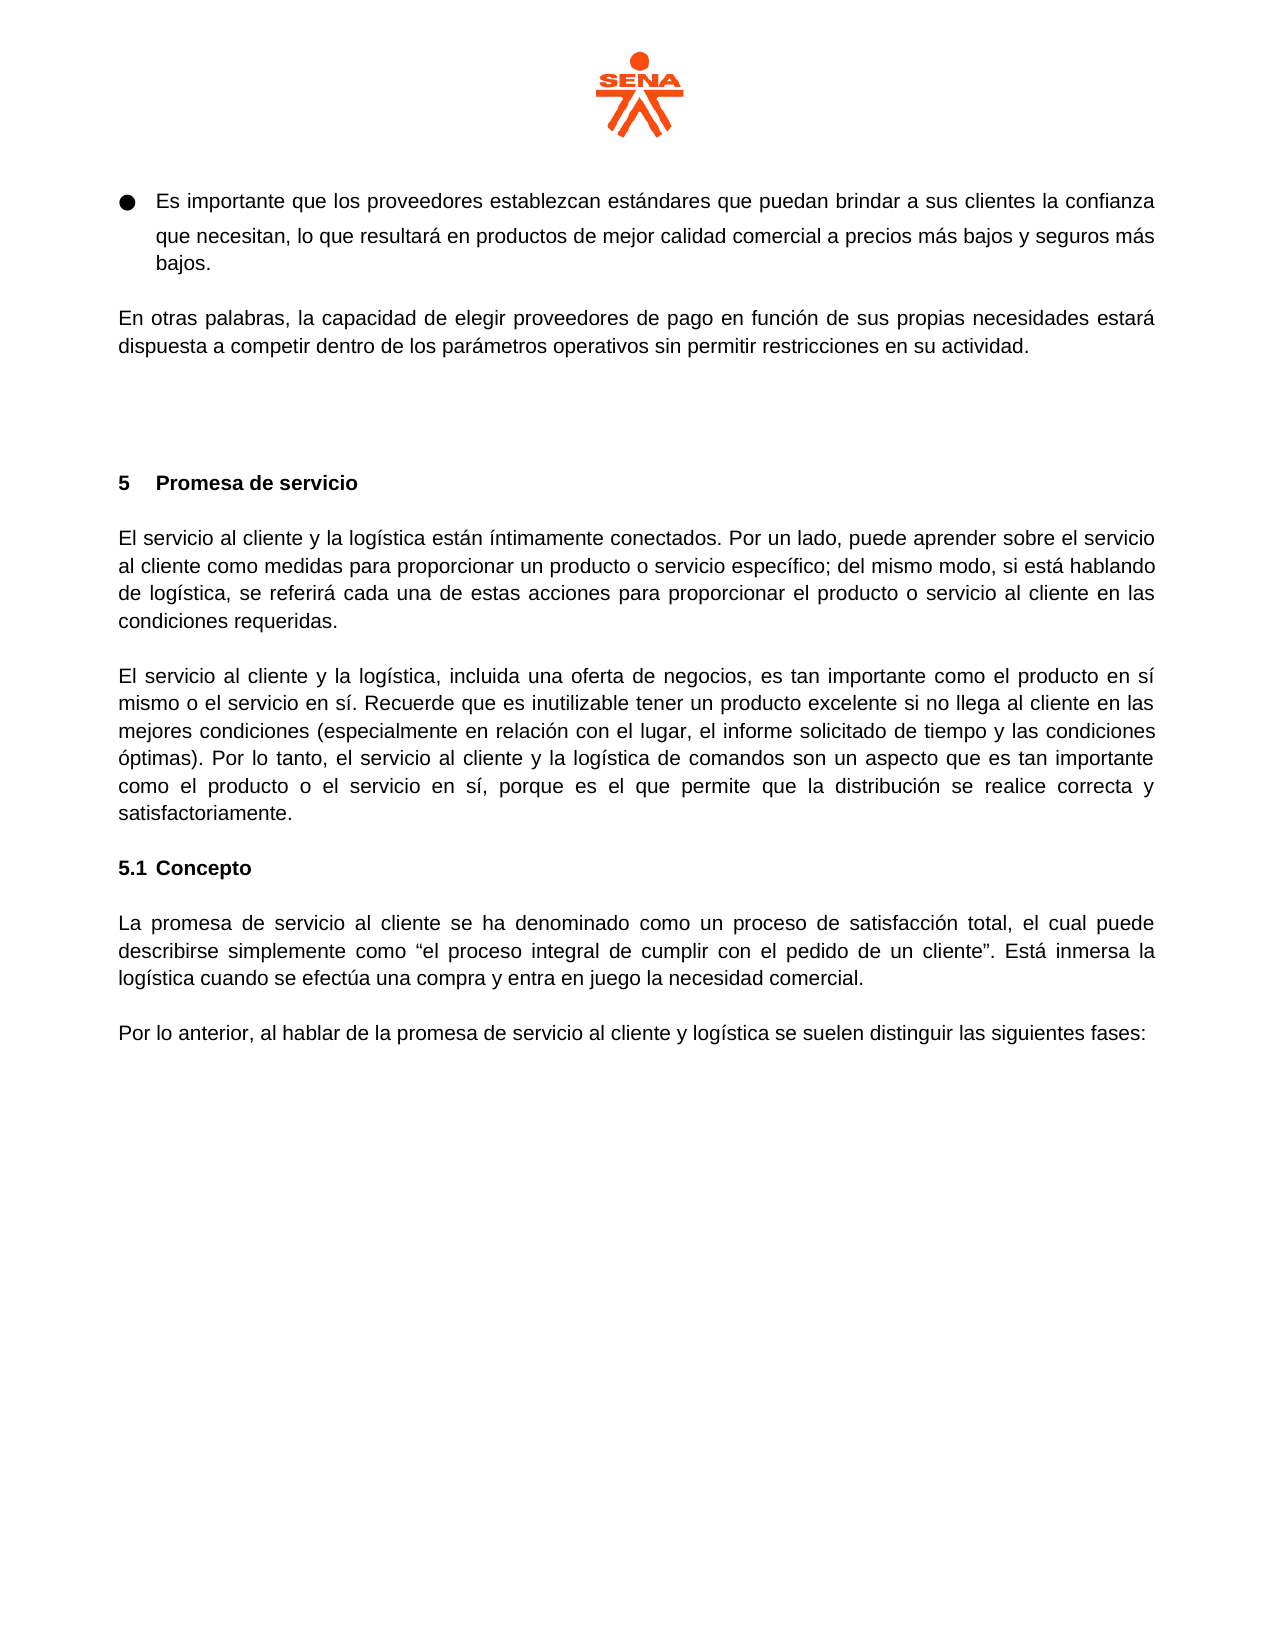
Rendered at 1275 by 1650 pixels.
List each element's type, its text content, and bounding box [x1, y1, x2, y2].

picture [585, 48, 690, 142]
list Concepto [118, 856, 1157, 880]
text La promesa de servicio al cliente se ha denominado como un proceso de satisfacción total, el cual puede describirse simplemente como “el proceso integral de cumplir con el pedido de un cliente”. Está inmersa la logística cuando se efectúa una compra y entra en juego la necesidad comercial. [118, 911, 1157, 990]
text En otras palabras, la capacidad de elegir proveedores de pago en función de sus propias necesidades estará dispuesta a competir dentro de los parámetros operativos sin permitir restricciones en su actividad. [118, 306, 1157, 357]
text Por lo anterior, al hablar de la promesa de servicio al cliente y logística se suelen distinguir las siguientes fases: [118, 1021, 1157, 1045]
text El servicio al cliente y la logística están íntimamente conectados. Por un lado, puede aprender sobre el servicio al cliente como medidas para proporcionar un producto o servicio específico; del mismo modo, si está hablando de logística, se referirá cada una de estas acciones para proporcionar el producto o servicio al cliente en las condiciones requeridas. [118, 526, 1157, 632]
list Promesa de servicio [118, 471, 1157, 495]
list Es importante que los proveedores establezcan estándares que puedan brindar a sus clientes la confianza que necesitan, lo que resultará en productos de mejor calidad comercial a precios más bajos y seguros más bajos. [118, 177, 1157, 275]
text El servicio al cliente y la logística, incluida una oferta de negocios, es tan importante como el producto en sí mismo o el servicio en sí. Recuerde que es inutilizable tener un producto excelente si no llega al cliente en las mejores condiciones (especialmente en relación con el lugar, el informe solicitado de tiempo y las condiciones óptimas). Por lo tanto, el servicio al cliente y la logística de comandos son un aspecto que es tan importante como el producto o el servicio en sí, porque es el que permite que la distribución se realice correcta y satisfactoriamente. [118, 663, 1157, 825]
